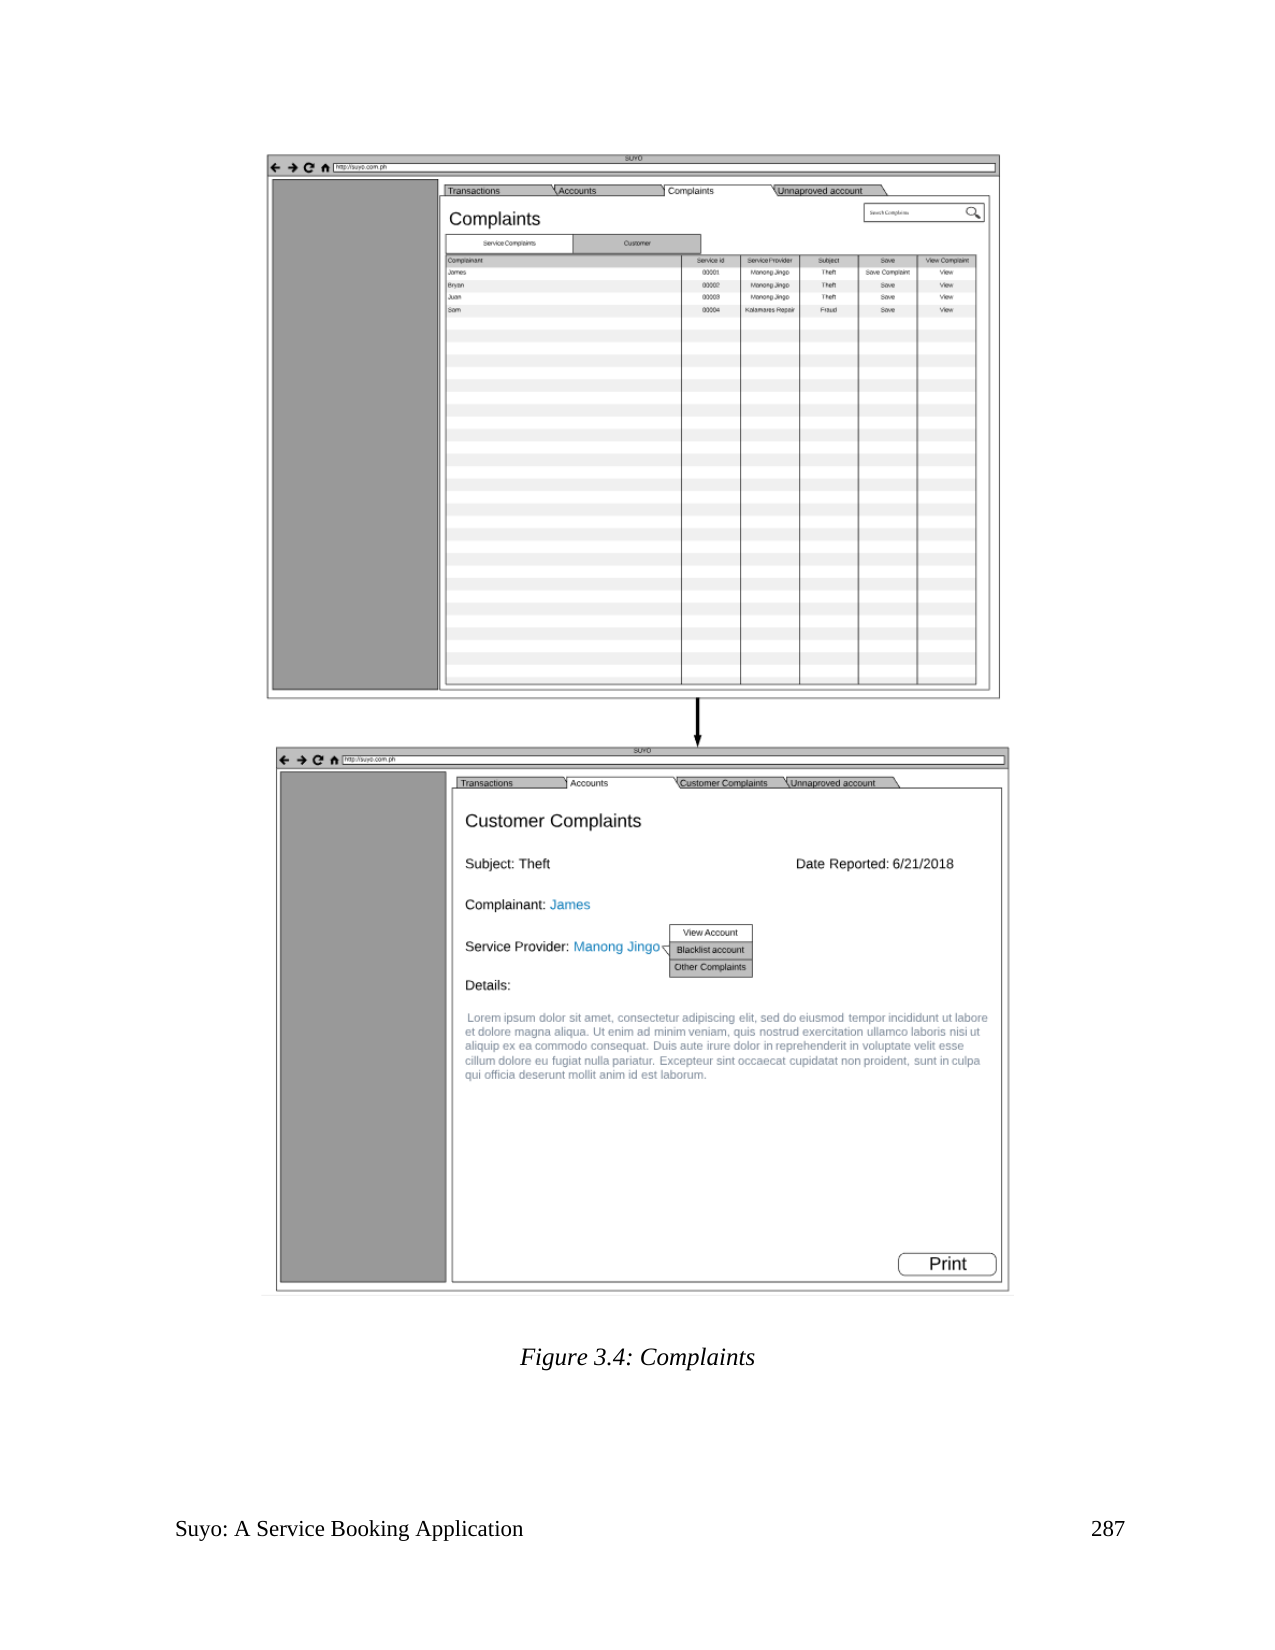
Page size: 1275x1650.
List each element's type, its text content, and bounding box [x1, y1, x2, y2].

text Figure 3.4: Complaints [150, 1342, 1125, 1371]
picture [261, 150, 1014, 1296]
